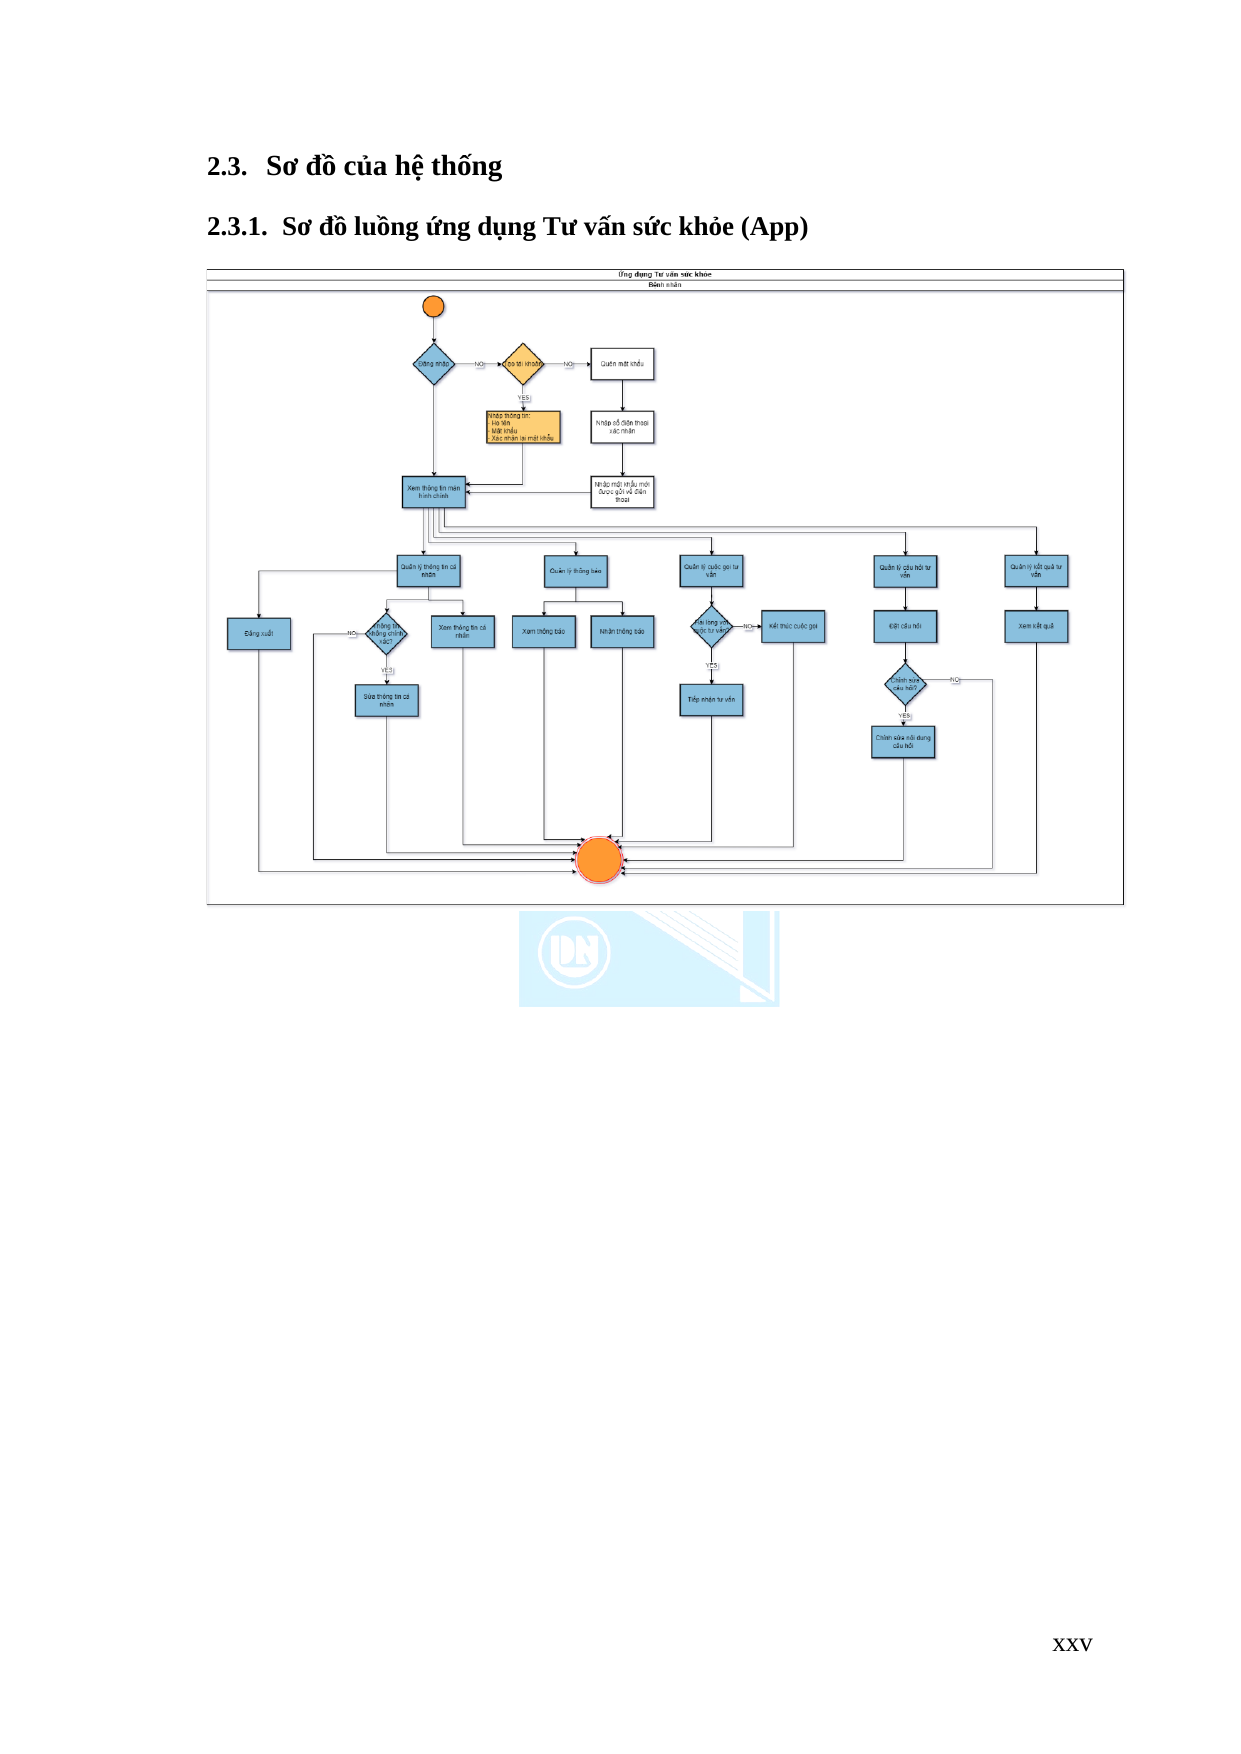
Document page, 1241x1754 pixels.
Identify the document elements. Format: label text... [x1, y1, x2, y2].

subtitle Sơ đồ của hệ thống [207, 148, 1092, 181]
picture [206, 269, 1129, 911]
subtitle Sơ đồ luồng ứng dụng Tư vấn sức khỏe (App) [207, 211, 1092, 242]
